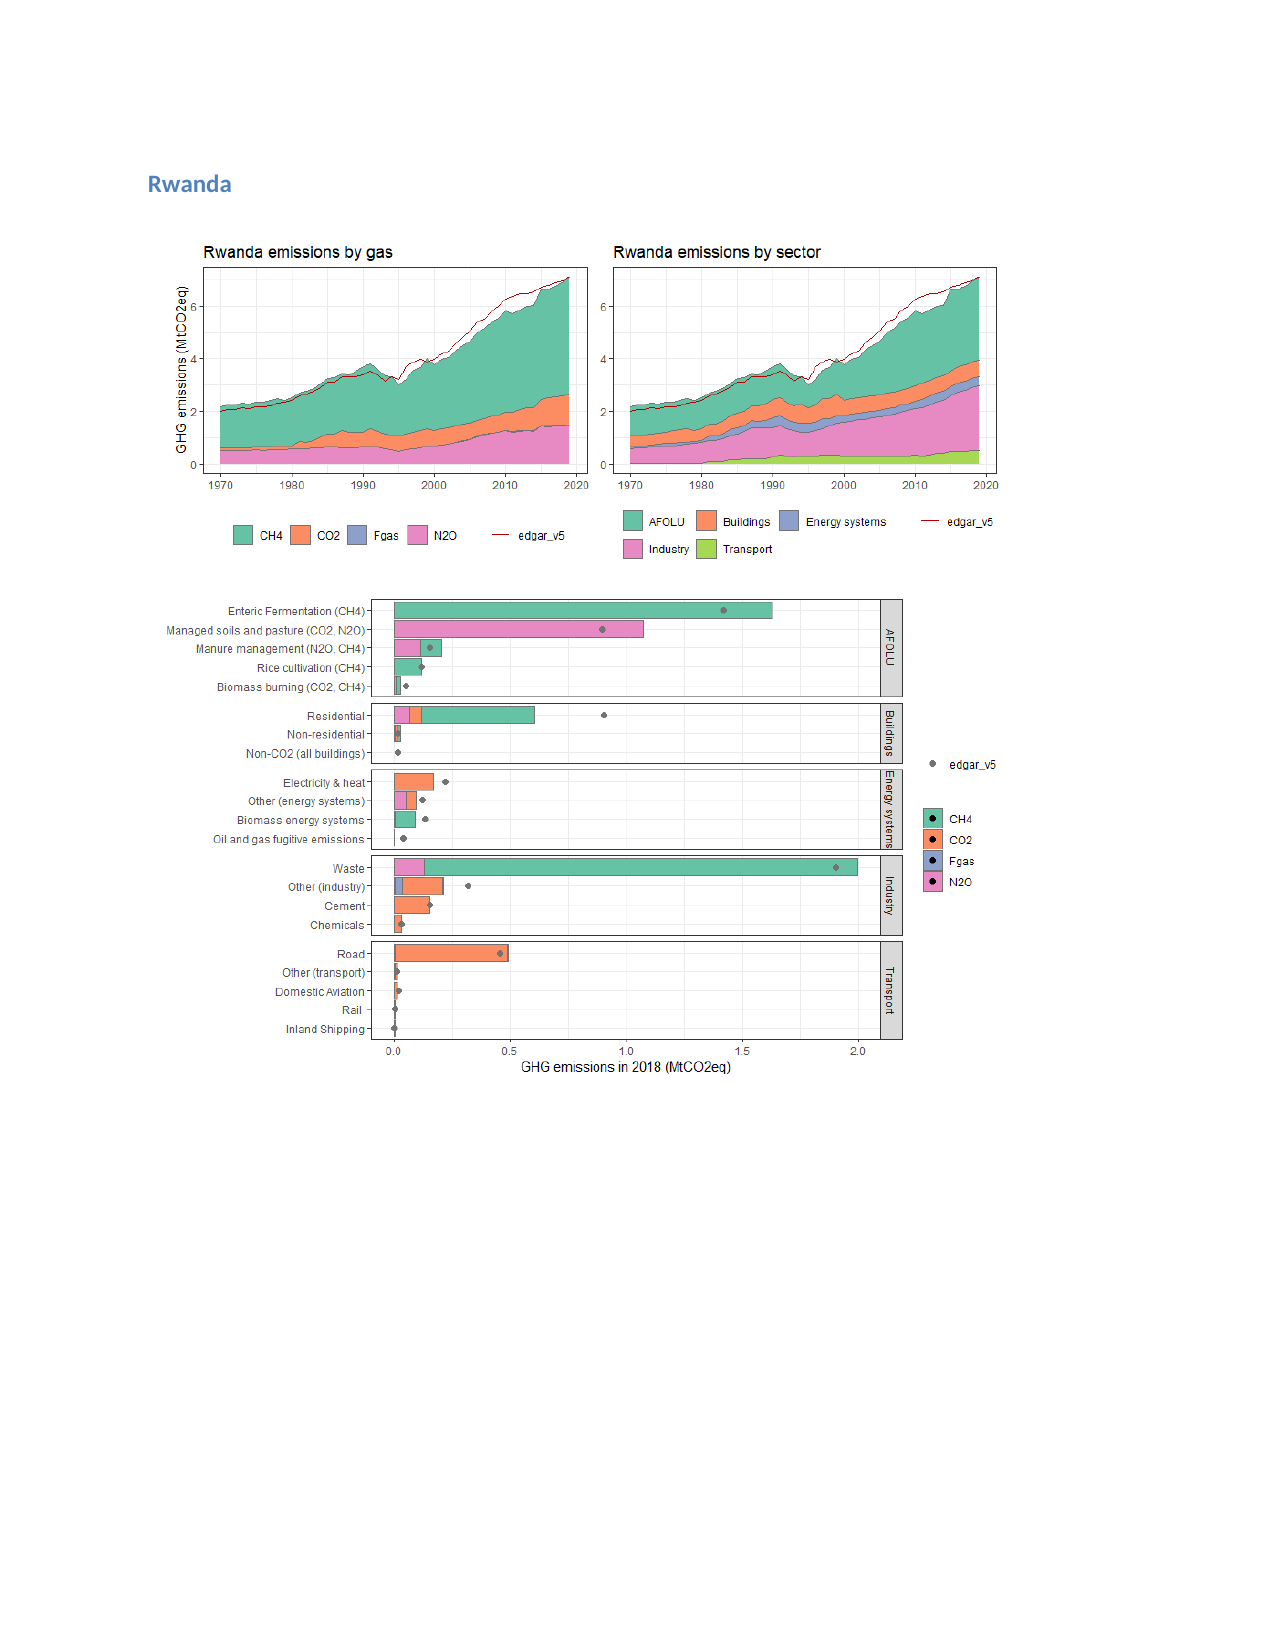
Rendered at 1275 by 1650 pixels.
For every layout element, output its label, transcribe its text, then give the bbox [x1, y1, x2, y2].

picture [147, 217, 1023, 1093]
subtitle Rwanda [148, 168, 1127, 199]
